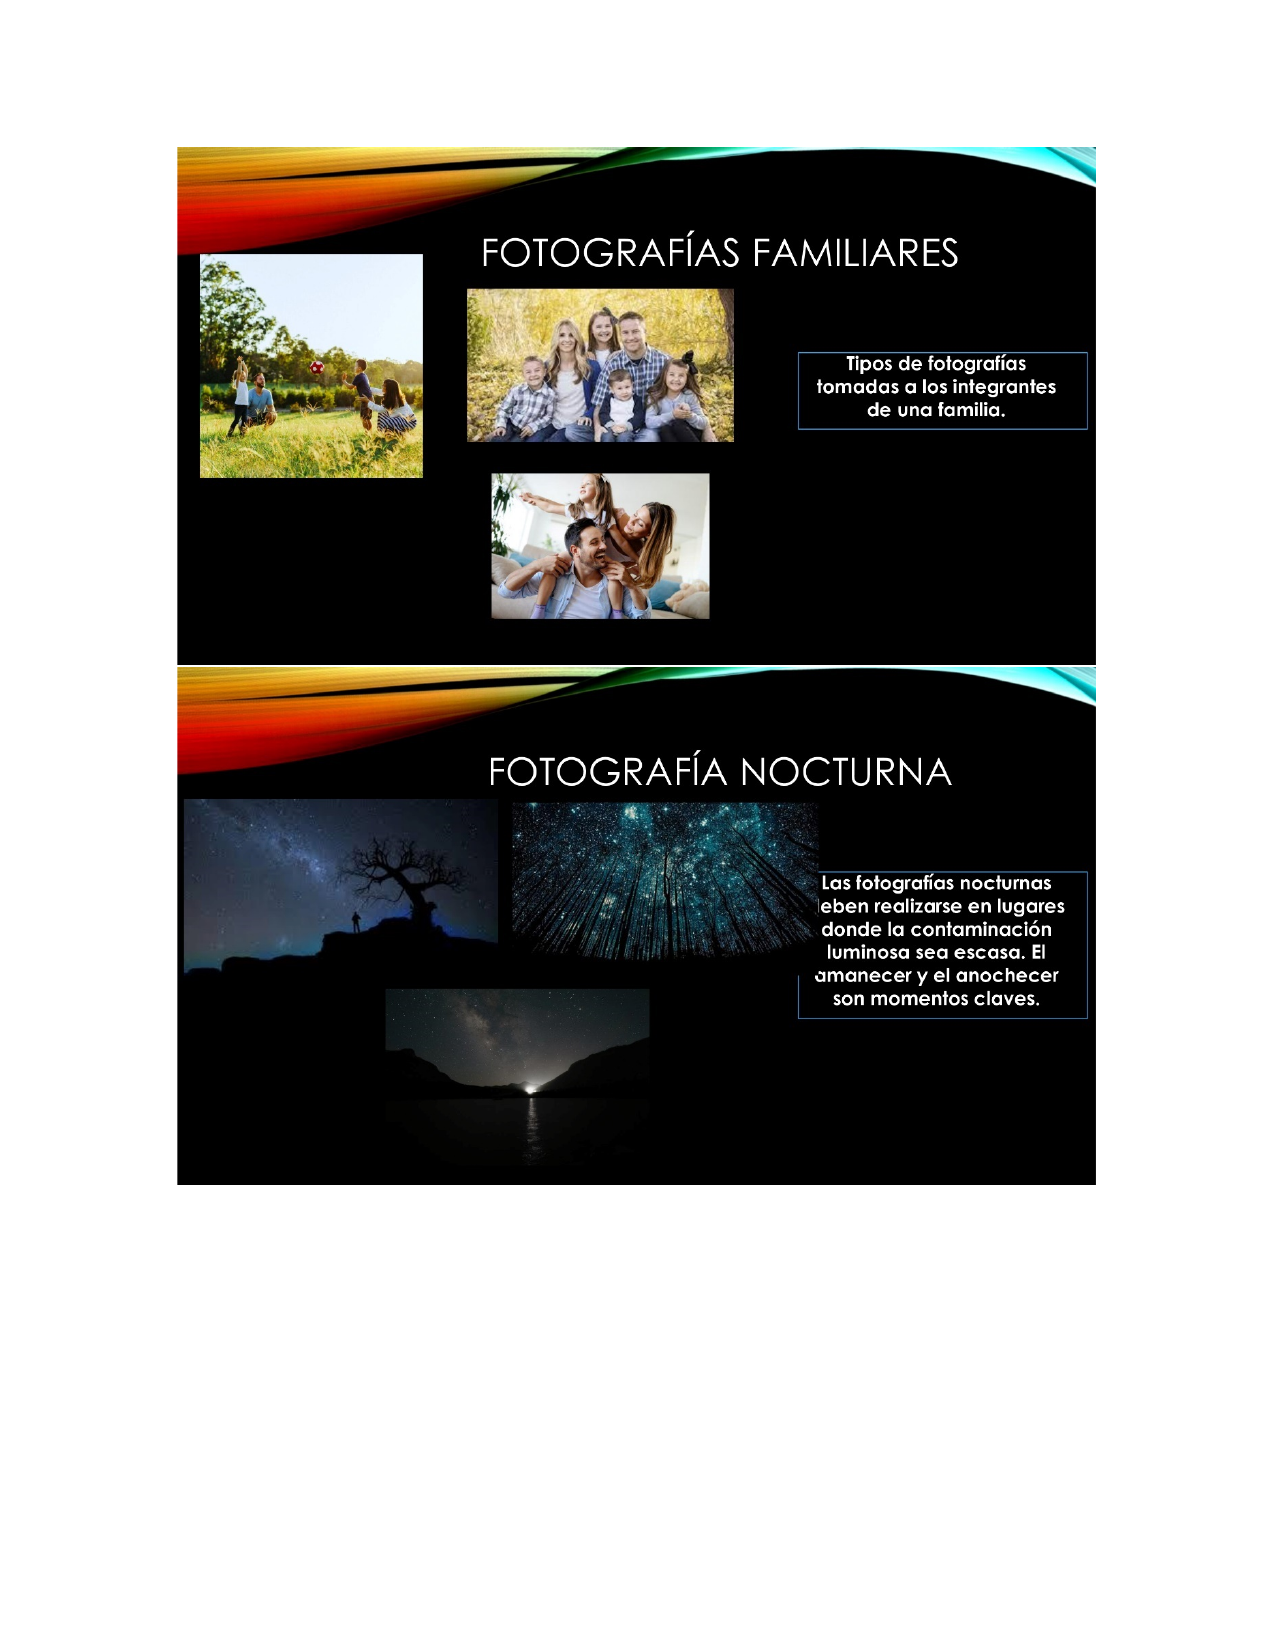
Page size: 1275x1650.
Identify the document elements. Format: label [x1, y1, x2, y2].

picture [177, 147, 1096, 665]
picture [177, 667, 1096, 1185]
